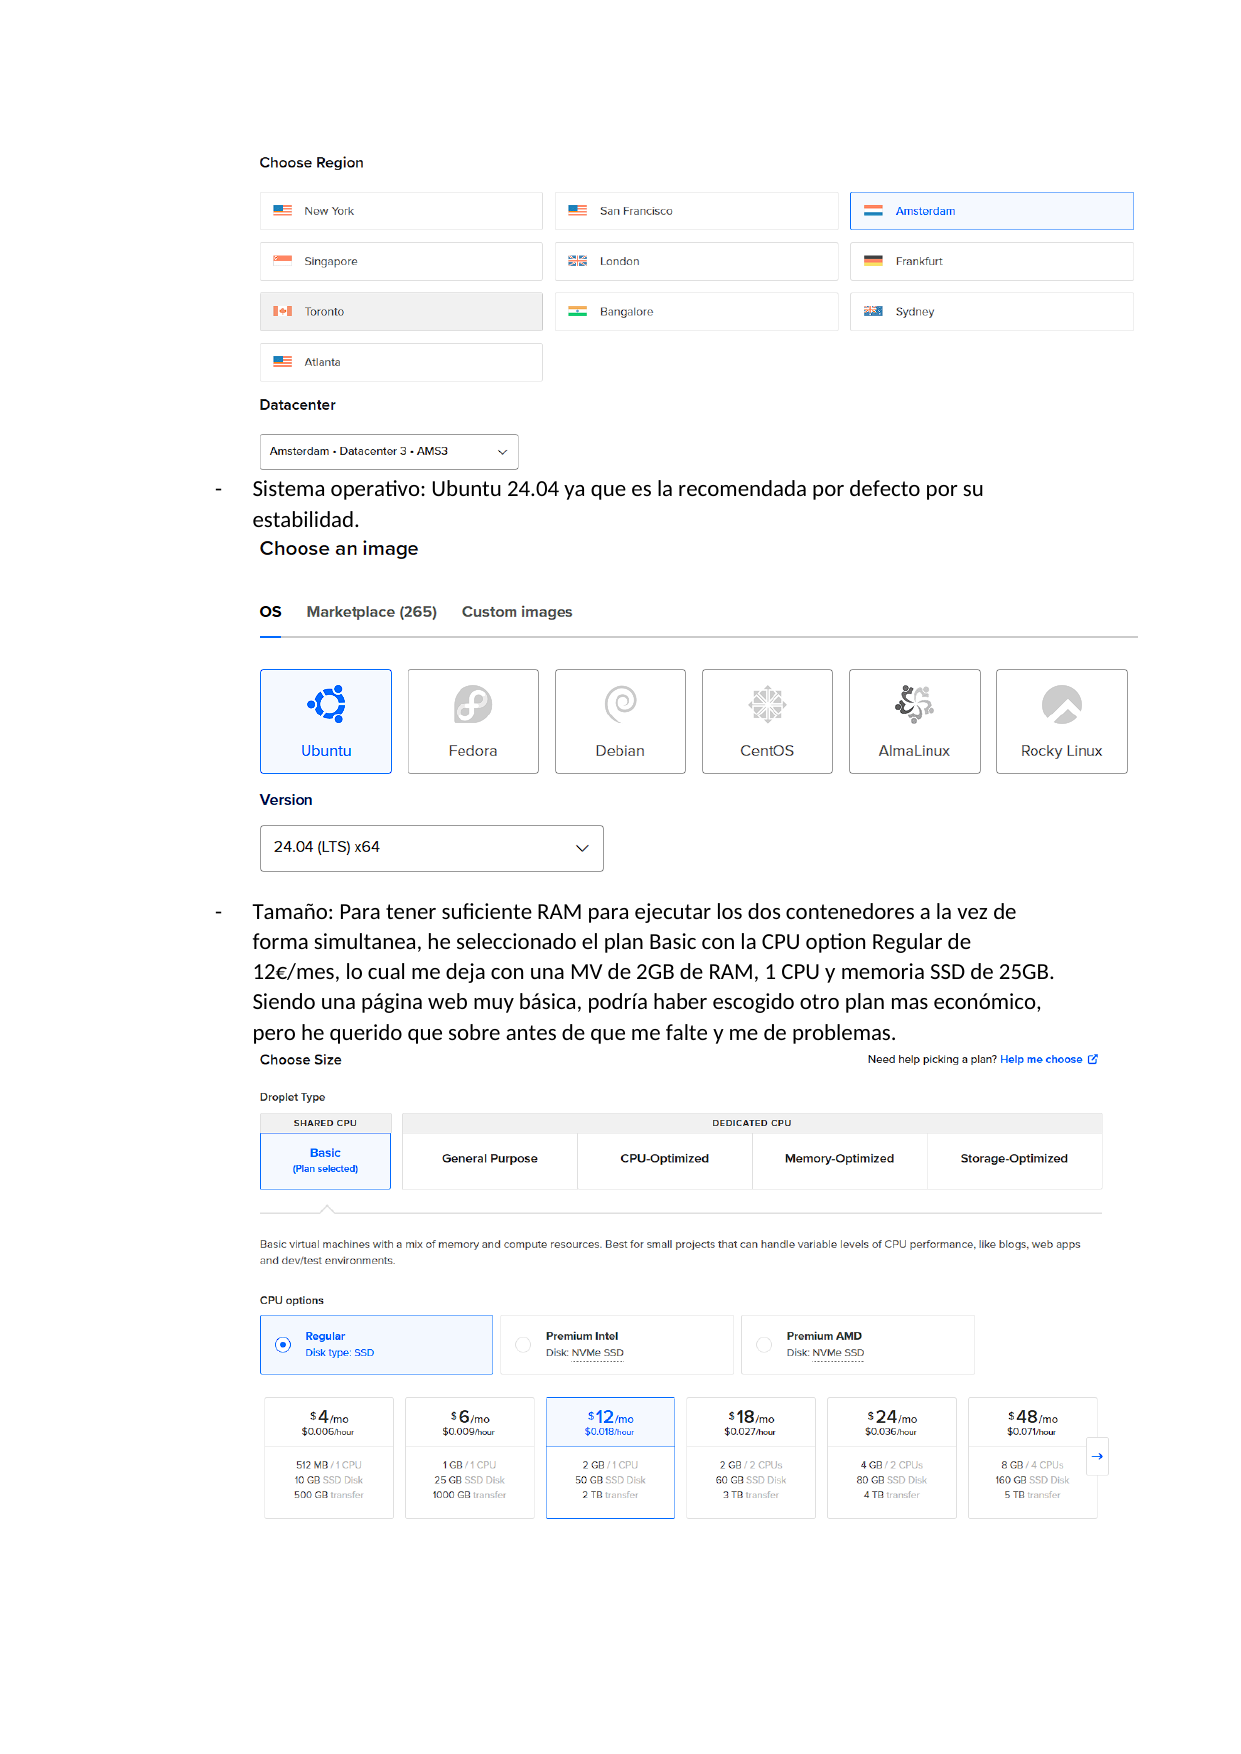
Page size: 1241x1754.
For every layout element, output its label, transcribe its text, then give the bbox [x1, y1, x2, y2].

picture [252, 1047, 1138, 1530]
picture [252, 147, 1138, 473]
list Tamaño: Para tener suficiente RAM para ejecutar los dos contenedores a la vez de forma simultanea, he seleccionado el plan Basic con la CPU option Regular de 12€/mes, lo cual me deja con una MV de 2GB de RAM, 1 CPU y memoria SSD de 25GB. Siendo una página web muy básica, podría haber escogido otro plan mas económico, pero he querido que sobre antes de que me falte y me de problemas. [215, 897, 1063, 1046]
picture [252, 535, 1138, 895]
list Sistema operativo: Ubuntu 24.04 ya que es la recomendada por defecto por su estabilidad. [215, 474, 1063, 533]
